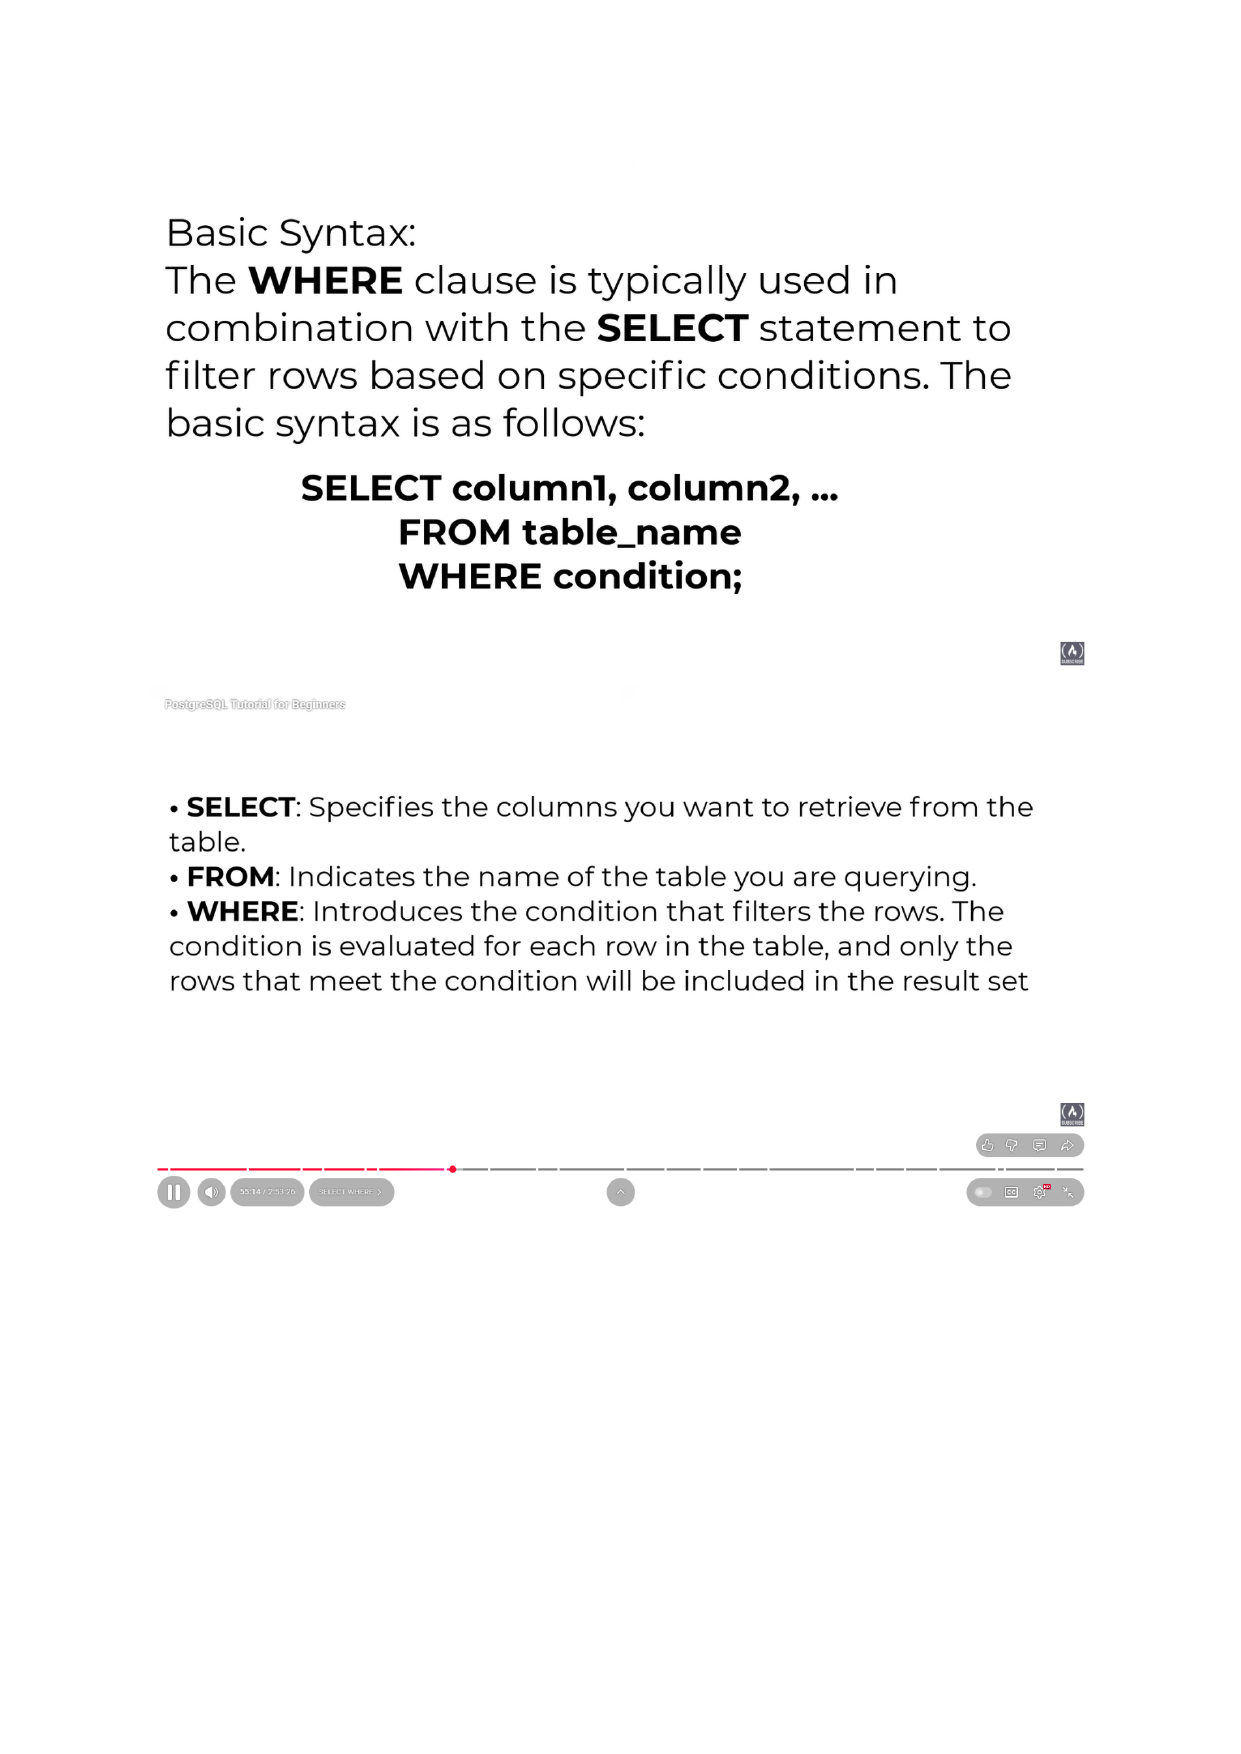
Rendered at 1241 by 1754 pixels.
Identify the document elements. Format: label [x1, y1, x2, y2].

picture [150, 150, 1091, 679]
picture [150, 684, 1091, 1213]
